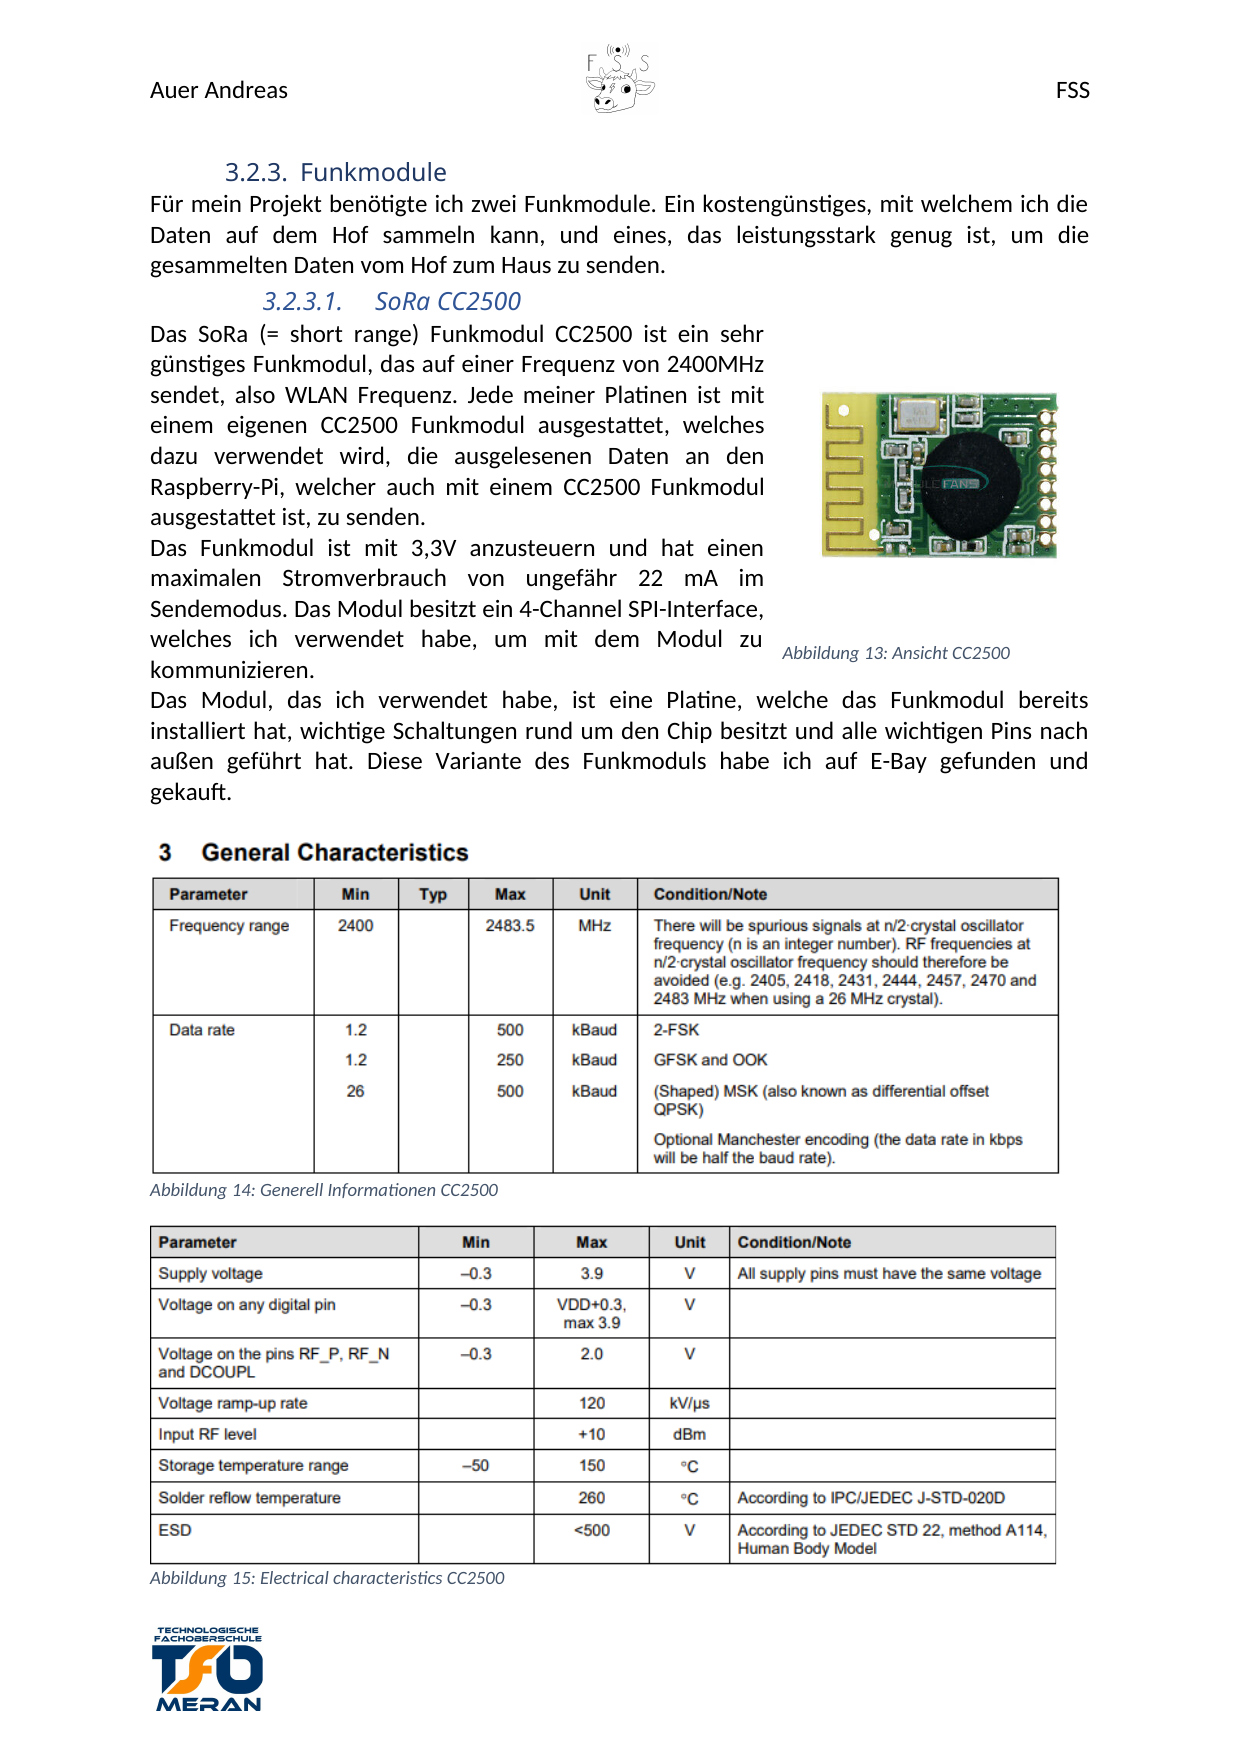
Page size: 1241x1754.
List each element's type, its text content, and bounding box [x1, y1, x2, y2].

picture [150, 1222, 1057, 1567]
text Das Modul, das ich verwendet habe, ist eine Platine, welche das Funkmodul bereits installiert hat, wichtige Schaltungen rund um den Chip besitzt und alle wichtigen Pins nach außen geführt hat. Diese Variante des Funkmoduls habe ich auf E-Bay gefunden und gekauft. [150, 684, 1090, 806]
subtitle Funkmodule [225, 154, 1090, 188]
text Das Funkmodul ist mit 3,3V anzusteuern und hat einen maximalen Stromverbrauch von ungefähr 22 mA im Sendemodus. Das Modul besitzt ein 4-Channel SPI-Interface, welches ich verwendet habe, um mit dem Modul zu kommunizieren. [150, 532, 1090, 684]
text Abbildung 14: Generell Informationen CC2500 [150, 1178, 1090, 1201]
text Abbildung 15: Electrical characteristics CC2500 [150, 1567, 1090, 1589]
picture [581, 42, 659, 115]
text Das SoRa (= short range) Funkmodul CC2500 ist ein sehr günstiges Funkmodul, das auf einer Frequenz von 2400MHz sendet, also WLAN Frequenz. Jede meiner Platinen ist mit einem eigenen CC2500 Funkmodul ausgestattet, welches dazu verwendet wird, die ausgelesenen Daten an den Raspberry-Pi, welcher auch mit einem CC2500 Funkmodul ausgestattet ist, zu senden. [150, 318, 1090, 532]
picture [782, 324, 1085, 628]
picture [150, 836, 1067, 1179]
subtitle SoRa CC2500 [262, 284, 1090, 318]
picture [150, 1626, 263, 1711]
text Für mein Projekt benötigte ich zwei Funkmodule. Ein kostengünstiges, mit welchem ich die Daten auf dem Hof sammeln kann, und eines, das leistungsstark genug ist, um die gesammelten Daten vom Hof zum Haus zu senden. [150, 188, 1090, 280]
